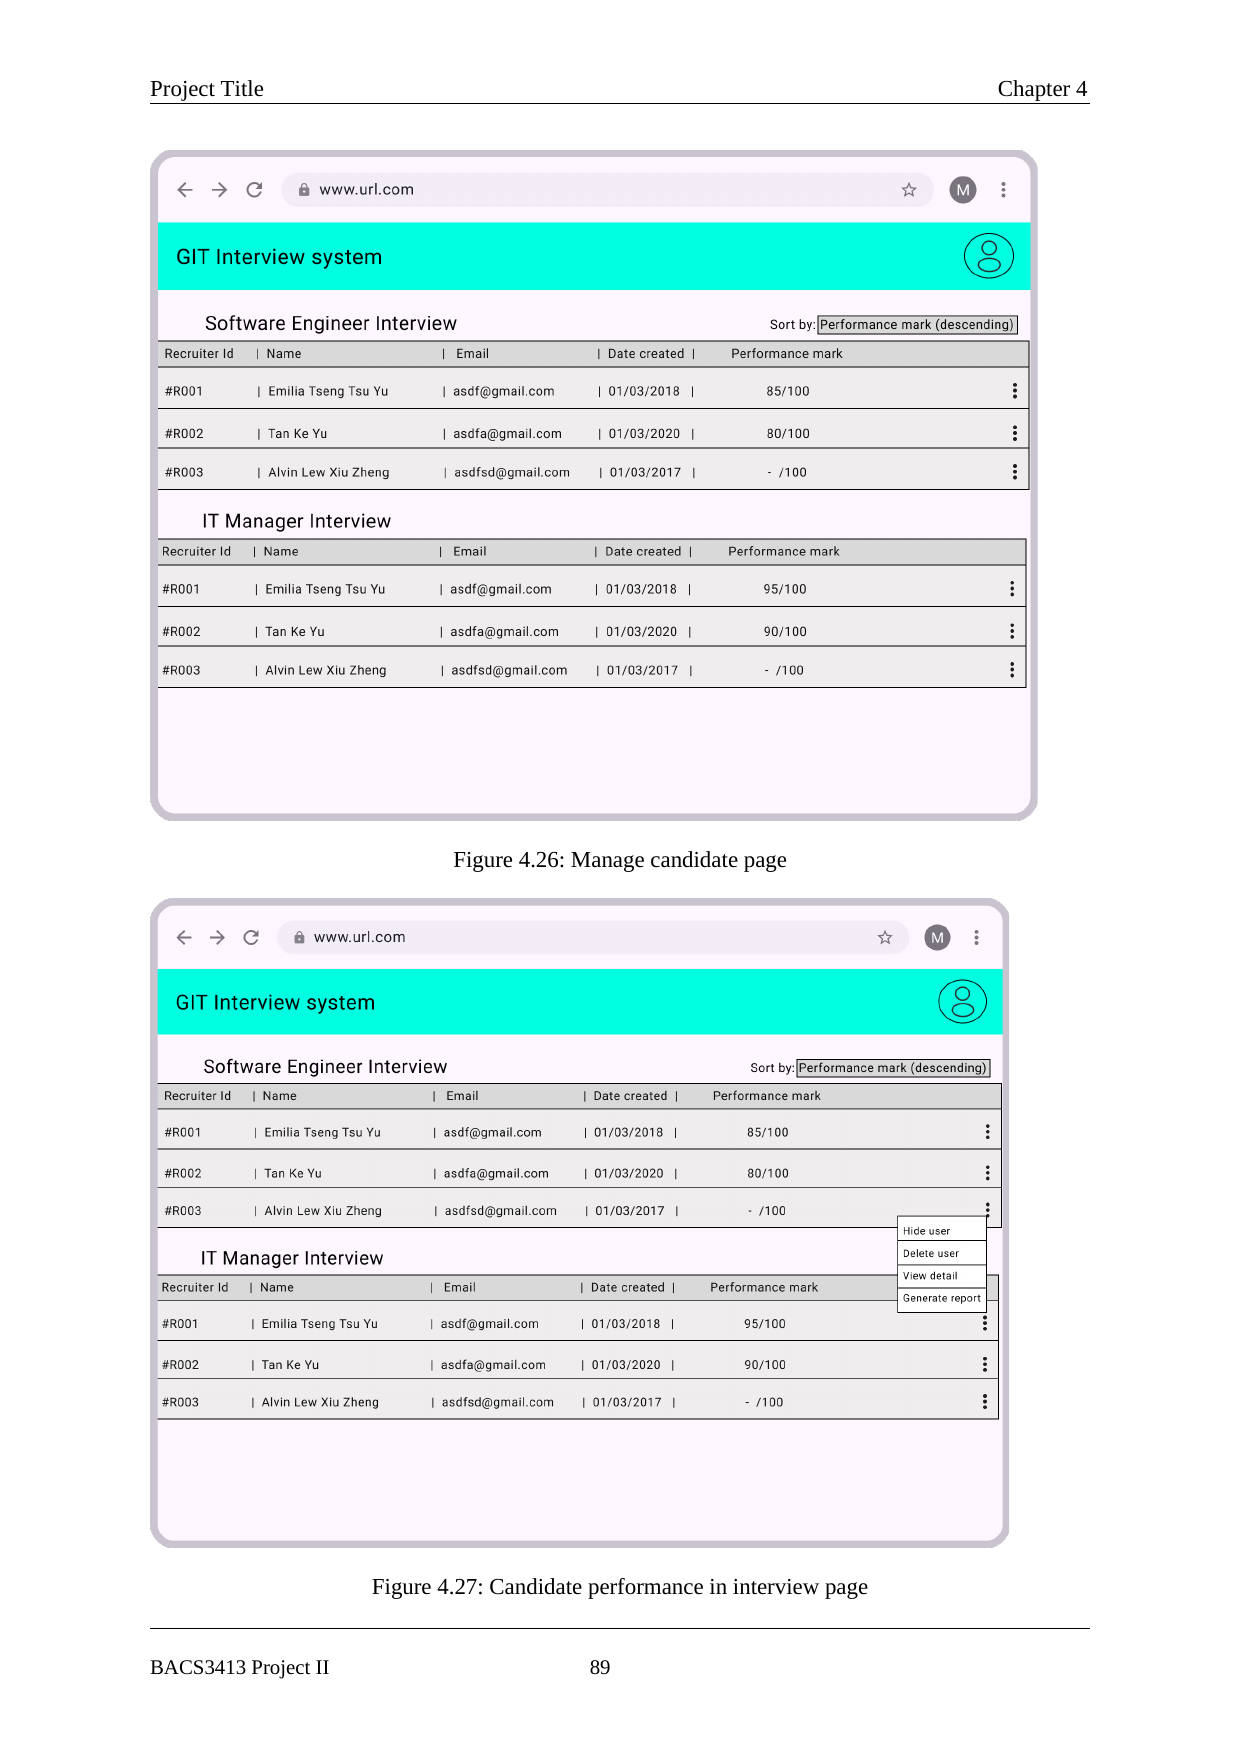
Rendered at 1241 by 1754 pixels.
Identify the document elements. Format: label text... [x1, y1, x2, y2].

picture [150, 898, 1010, 1548]
text Figure 4.27: Candidate performance in interview page [150, 1573, 1090, 1600]
picture [150, 150, 1038, 821]
text Figure 4.26: Manage candidate page [150, 846, 1090, 873]
